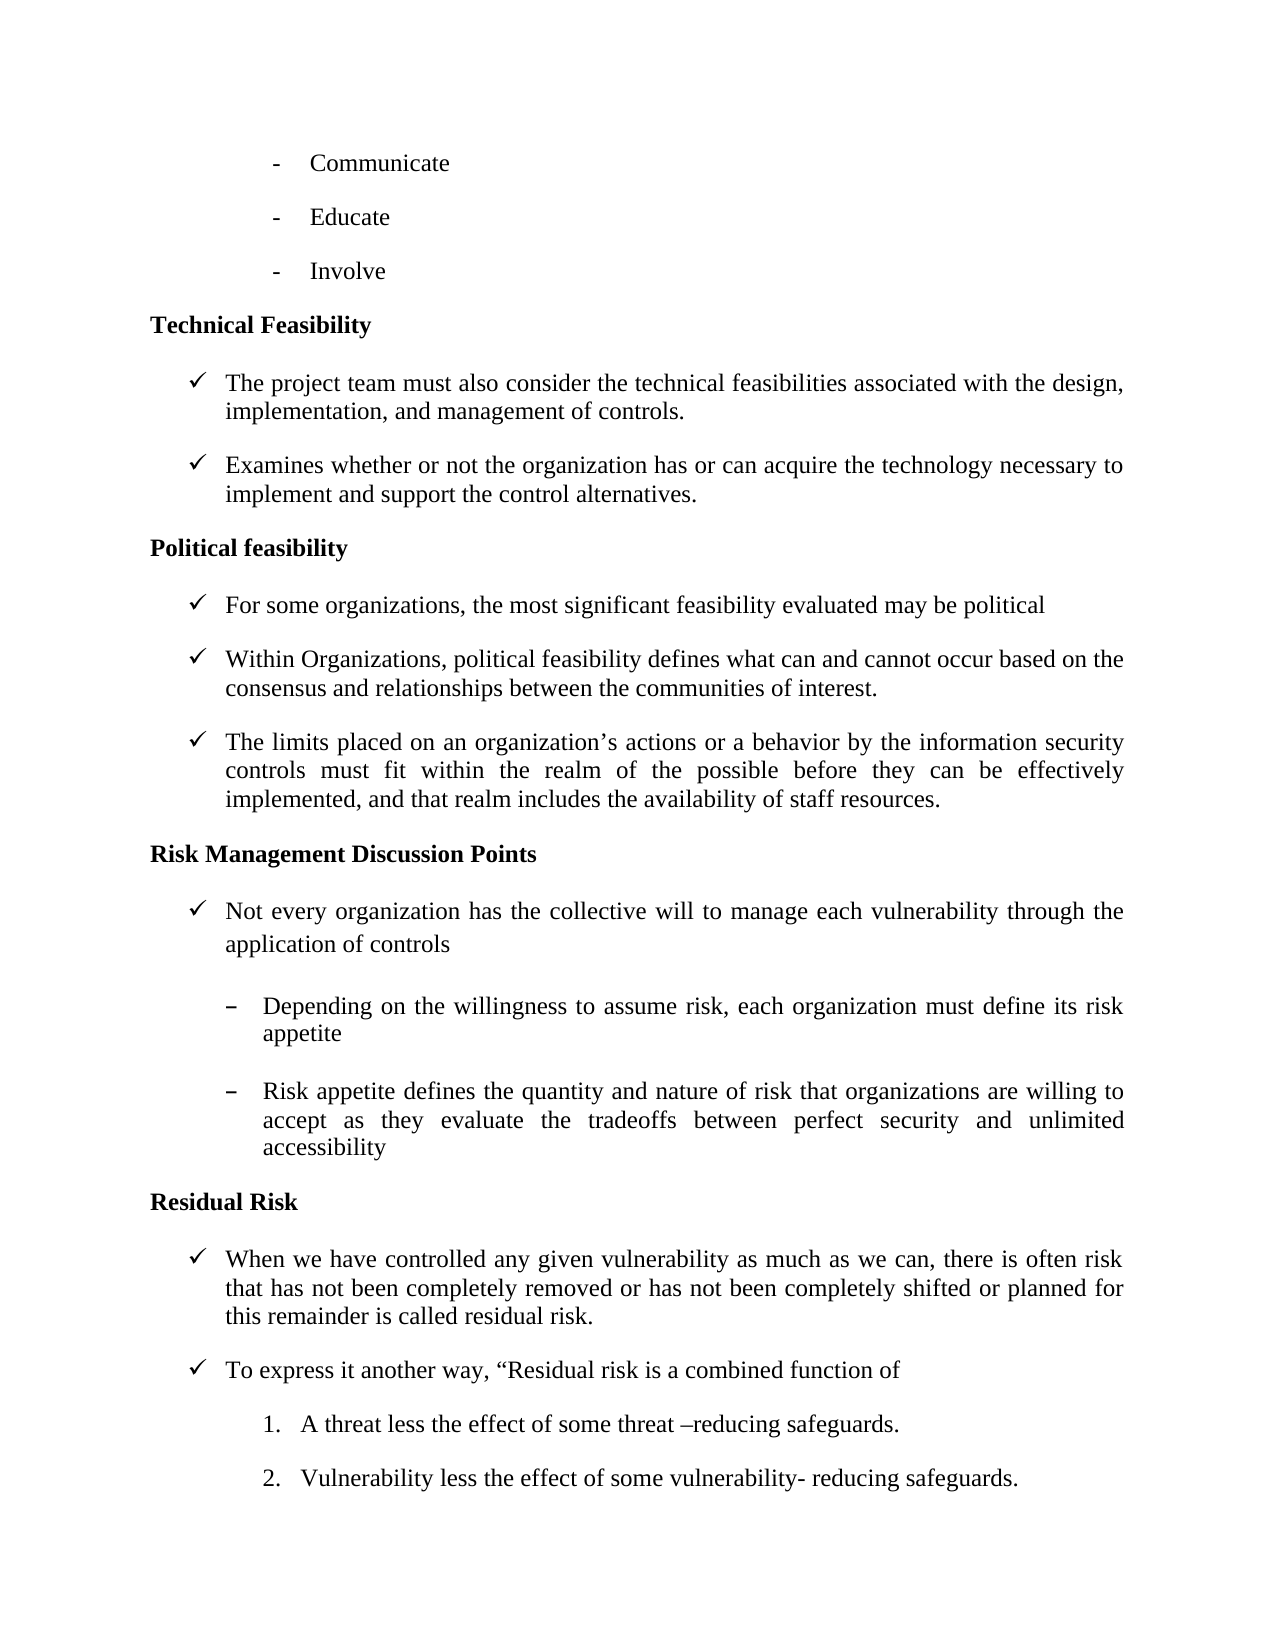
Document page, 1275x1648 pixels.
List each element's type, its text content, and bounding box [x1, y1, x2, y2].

subtitle Residual Risk [150, 1187, 1206, 1216]
list Communicate [272, 148, 1206, 177]
list Involve [272, 256, 1206, 285]
list A threat less the effect of some threat –reducing safeguards. [262, 1409, 1206, 1438]
list Risk appetite defines the quantity and nature of risk that organizations are willing to accept as they evaluate the tradeoffs between perfect security and unlimited accessibility [225, 1073, 1125, 1161]
subtitle Technical Feasibility [150, 310, 1206, 339]
list For some organizations, the most significant feasibility evaluated may be political [187, 591, 1206, 619]
list Educate [272, 202, 1206, 231]
list Not every organization has the collective will to manage each vulnerability through the application of controls [187, 896, 1125, 958]
list Depending on the willingness to assume risk, each organization must define its risk appetite [225, 989, 1125, 1047]
list Within Organizations, political feasibility defines what can and cannot occur based on the consensus and relationships between the communities of interest. [187, 644, 1124, 702]
list To express it another way, “Residual risk is a combined function of [187, 1355, 1206, 1384]
list The limits placed on an organization’s actions or a behavior by the information security controls must fit within the realm of the possible before they can be effectively implemented, and that realm includes the availability of staff resources. [187, 727, 1125, 813]
list The project team must also consider the technical feasibilities associated with the design, implementation, and management of controls. [187, 368, 1124, 425]
list Vulnerability less the effect of some vulnerability- reducing safeguards. [262, 1463, 1206, 1491]
subtitle Political feasibility [150, 533, 1206, 562]
list When we have controlled any given vulnerability as much as we can, there is often risk that has not been completely removed or has not been completely shifted or planned for this remainder is called residual risk. [187, 1244, 1124, 1330]
list Examines whether or not the organization has or can acquire the technology necessary to implement and support the control alternatives. [187, 450, 1124, 508]
subtitle Risk Management Discussion Points [150, 839, 1206, 867]
